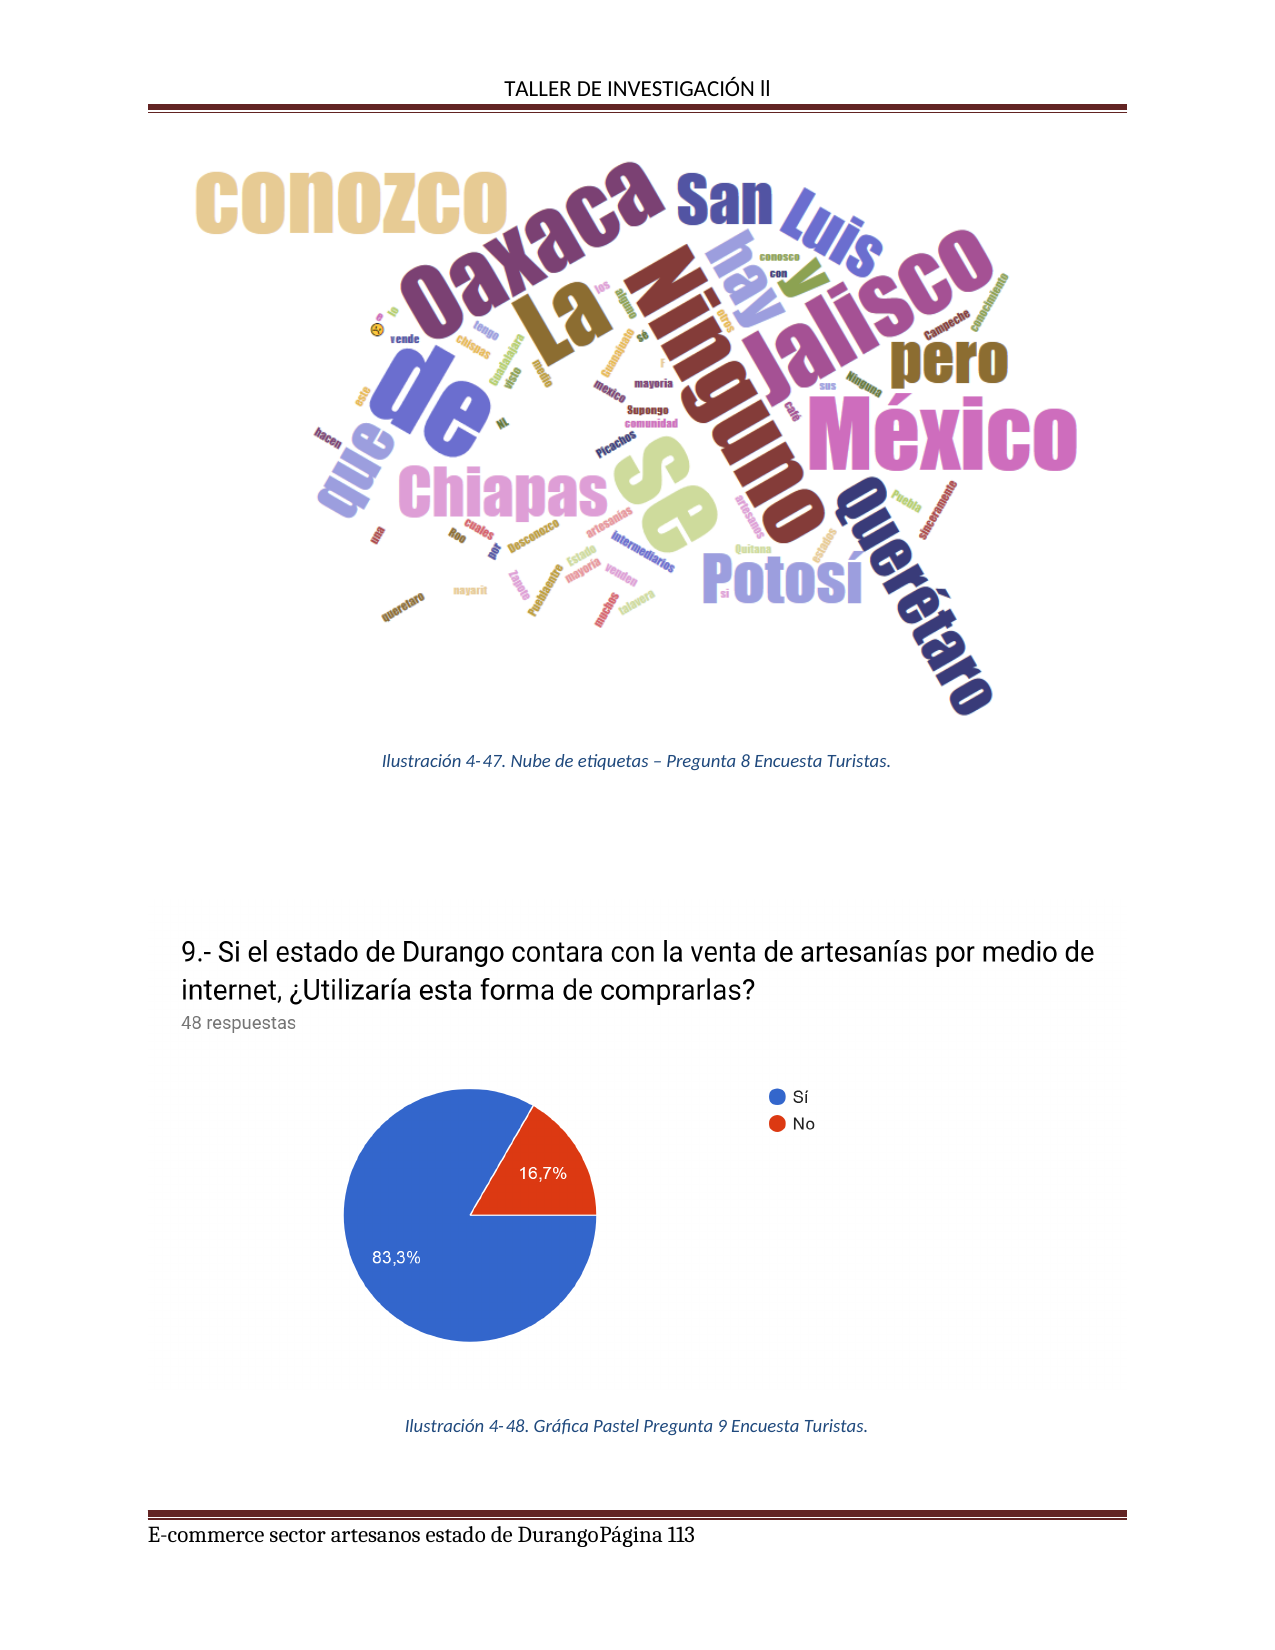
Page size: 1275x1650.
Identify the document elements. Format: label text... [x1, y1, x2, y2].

text Ilustración 4-44. Gráfica Pastel Pregunta 9 Encuesta Turistas. [148, 1414, 1127, 1437]
picture [188, 147, 1087, 725]
picture [147, 899, 1128, 1390]
text Ilustración 4-43. Nube de etiquetas – Pregunta 8 Encuesta Turistas. [148, 749, 1127, 772]
